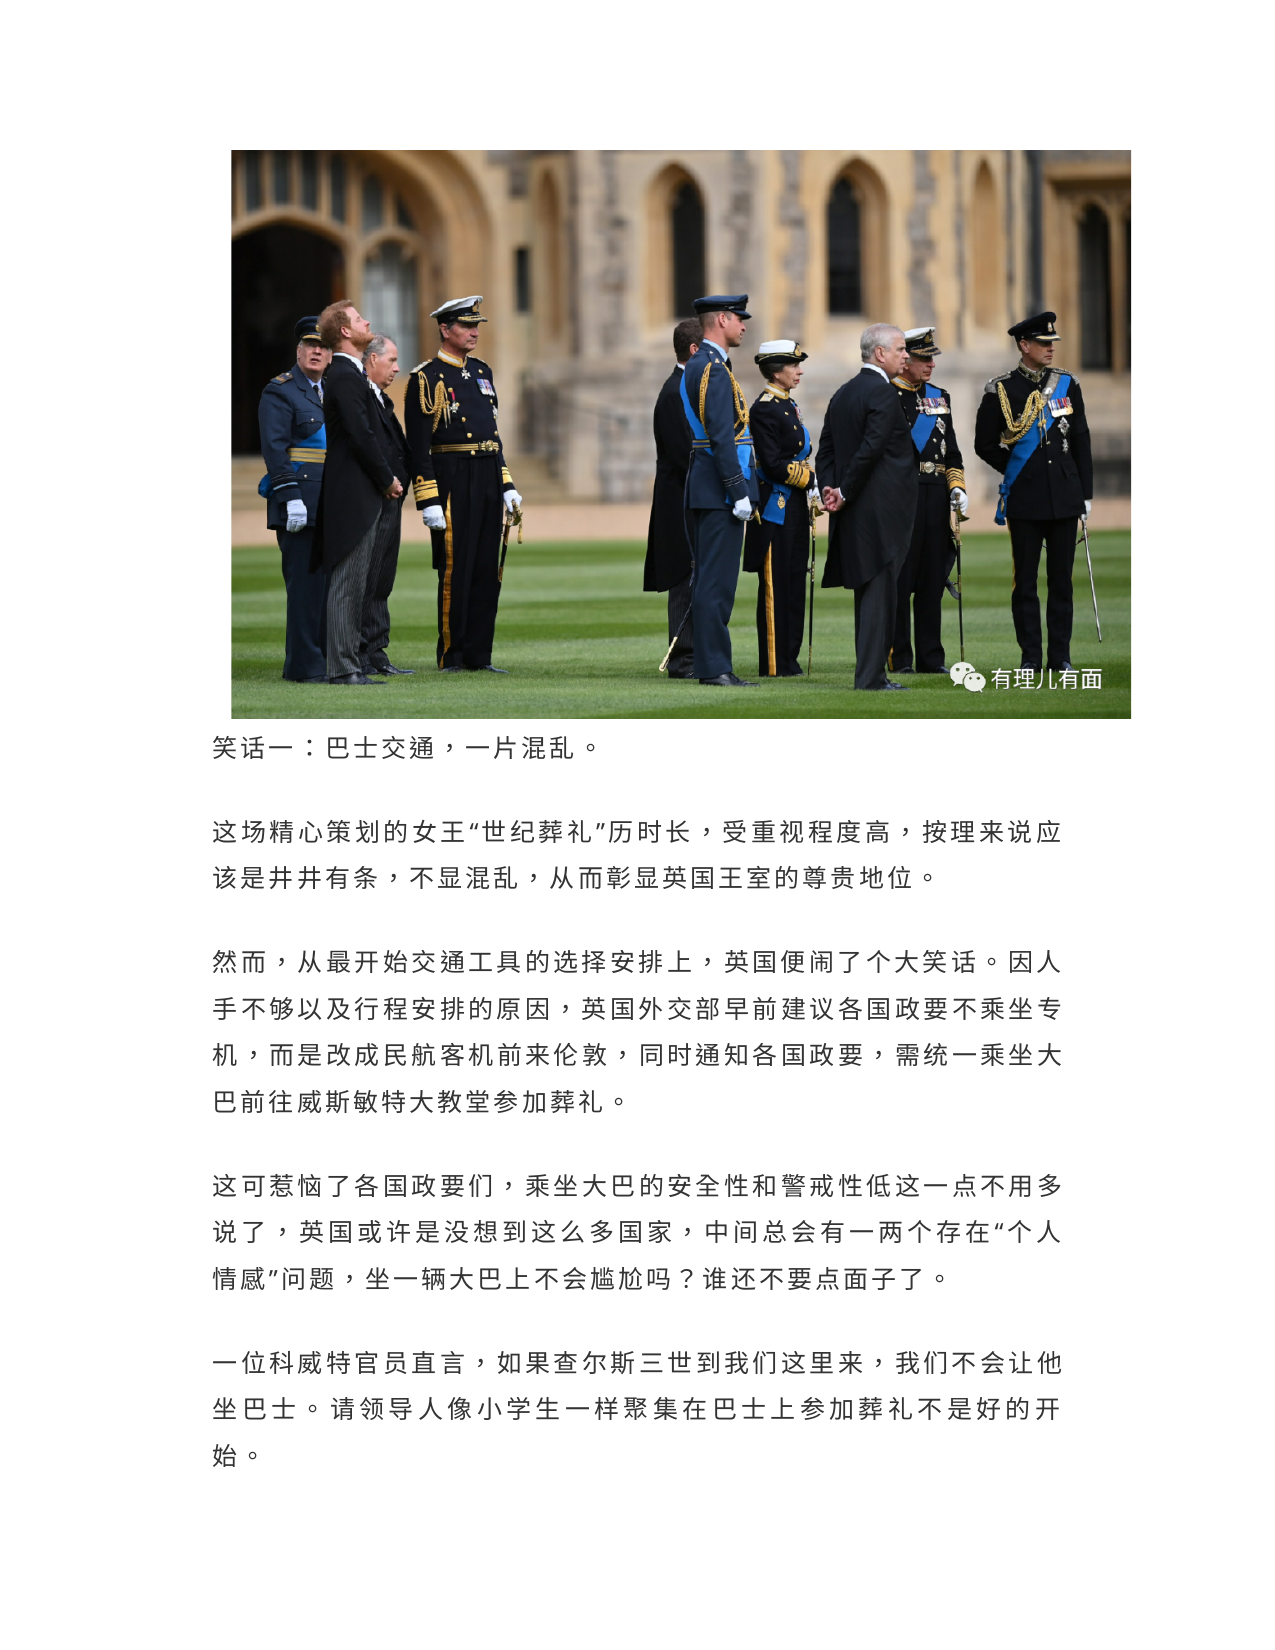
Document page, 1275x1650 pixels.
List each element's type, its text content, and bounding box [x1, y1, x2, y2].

text 笑话一：巴士交通，一片混乱。 [212, 718, 1062, 765]
picture [231, 150, 1132, 719]
text 一位科威特官员直言，如果查尔斯三世到我们这里来，我们不会让他坐巴士。请领导人像小学生一样聚集在巴士上参加葬礼不是好的开始。 [212, 1333, 1062, 1472]
text 这可惹恼了各国政要们，乘坐大巴的安全性和警戒性低这一点不用多说了，英国或许是没想到这么多国家，中间总会有一两个存在“个人情感”问题，坐一辆大巴上不会尴尬吗？谁还不要点面子了。 [212, 1156, 1062, 1295]
text 然而，从最开始交通工具的选择安排上，英国便闹了个大笑话。因人手不够以及行程安排的原因，英国外交部早前建议各国政要不乘坐专机，而是改成民航客机前来伦敦，同时通知各国政要，需统一乘坐大巴前往威斯敏特大教堂参加葬礼。 [212, 933, 1062, 1118]
text 这场精心策划的女王“世纪葬礼”历时长，受重视程度高，按理来说应该是井井有条，不显混乱，从而彰显英国王室的尊贵地位。 [212, 802, 1062, 895]
